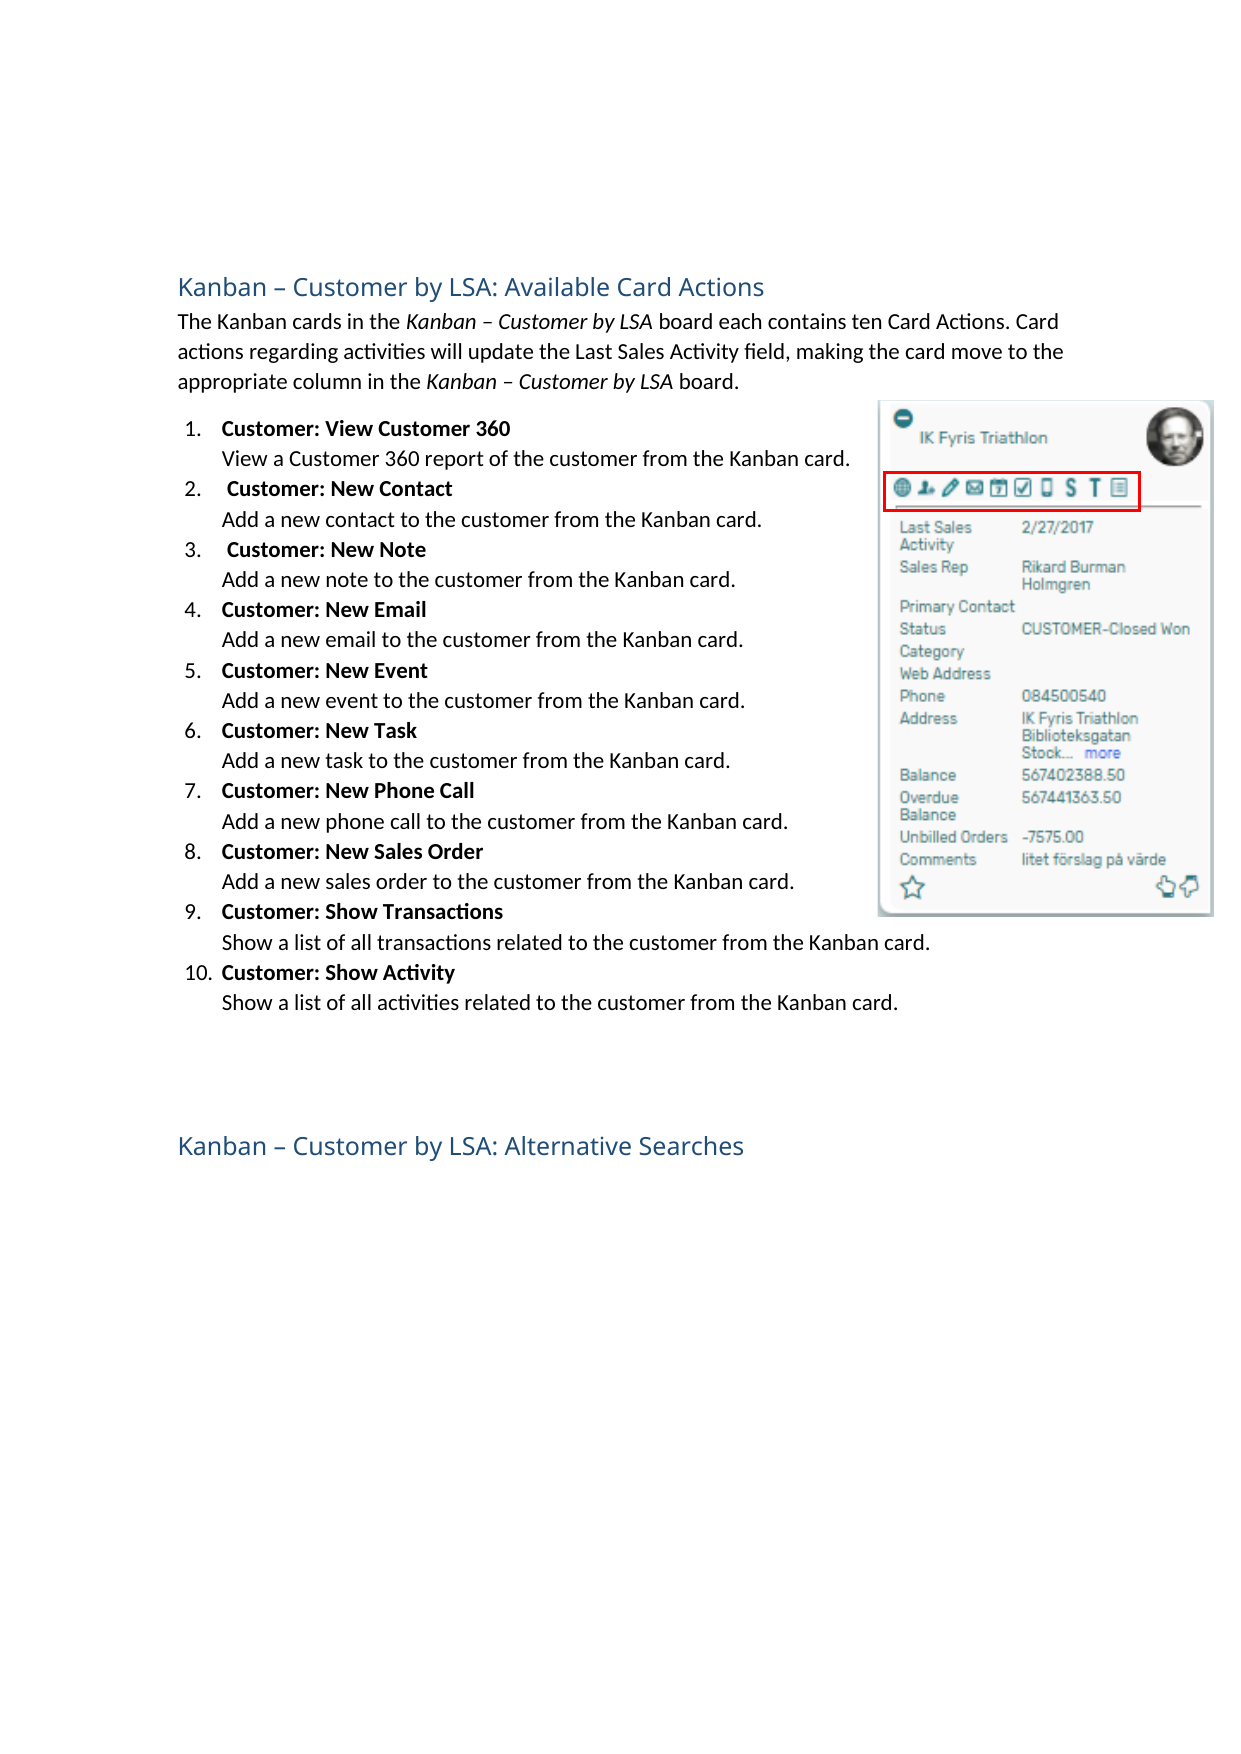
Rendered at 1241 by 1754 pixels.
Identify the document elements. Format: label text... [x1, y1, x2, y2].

list Customer: New Sales Order Add a new sales order to the customer from the Kanban card. [184, 837, 877, 895]
list Customer: New Contact Add a new contact to the customer from the Kanban card. [184, 474, 877, 533]
list Customer: New Task Add a new task to the customer from the Kanban card. [184, 716, 877, 774]
subtitle Kanban – Customer by LSA: Alternative Searches [177, 1129, 1092, 1163]
list Customer: View Customer 360 View a Customer 360 report of the customer from the Kanban card. [184, 414, 877, 472]
picture [877, 400, 1214, 917]
list Customer: New Note Add a new note to the customer from the Kanban card. [184, 535, 877, 593]
list Customer: Show Transactions Show a list of all transactions related to the customer from the Kanban card. [184, 897, 1092, 956]
list Customer: New Email Add a new email to the customer from the Kanban card. [184, 595, 877, 653]
subtitle Kanban – Customer by LSA: Available Card Actions [177, 270, 1092, 304]
list Customer: New Phone Call Add a new phone call to the customer from the Kanban card. [184, 777, 877, 835]
list Customer: New Event Add a new event to the customer from the Kanban card. [184, 656, 877, 714]
text The Kanban cards in the Kanban – Customer by LSA board each contains ten Card Actions. Card actions regarding activities will update the Last Sales Activity field, making the card move to the appropriate column in the Kanban – Customer by LSA board. [177, 307, 1092, 395]
list Customer: Show Activity Show a list of all activities related to the customer from the Kanban card. [184, 958, 1092, 1016]
